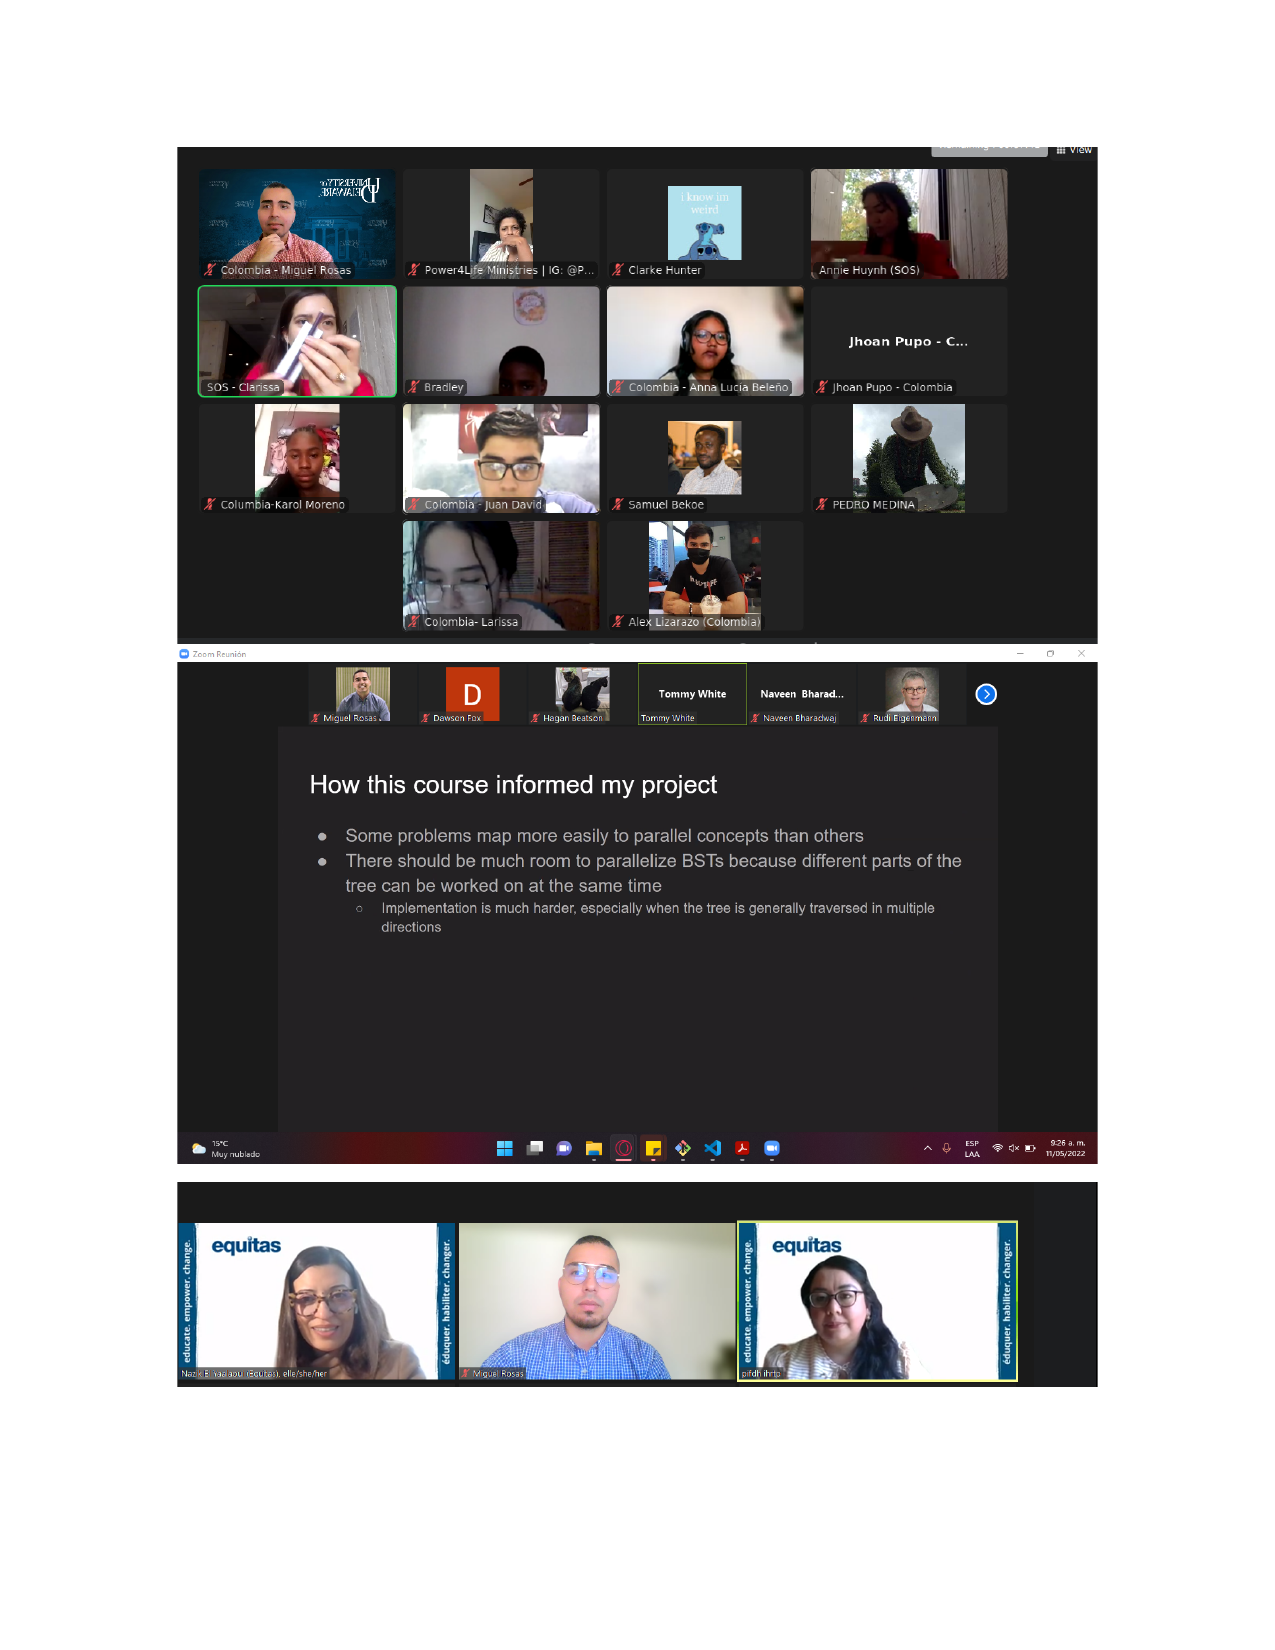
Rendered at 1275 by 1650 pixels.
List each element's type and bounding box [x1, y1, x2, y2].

picture [177, 646, 1098, 1164]
picture [177, 1182, 1098, 1387]
picture [177, 147, 1098, 644]
